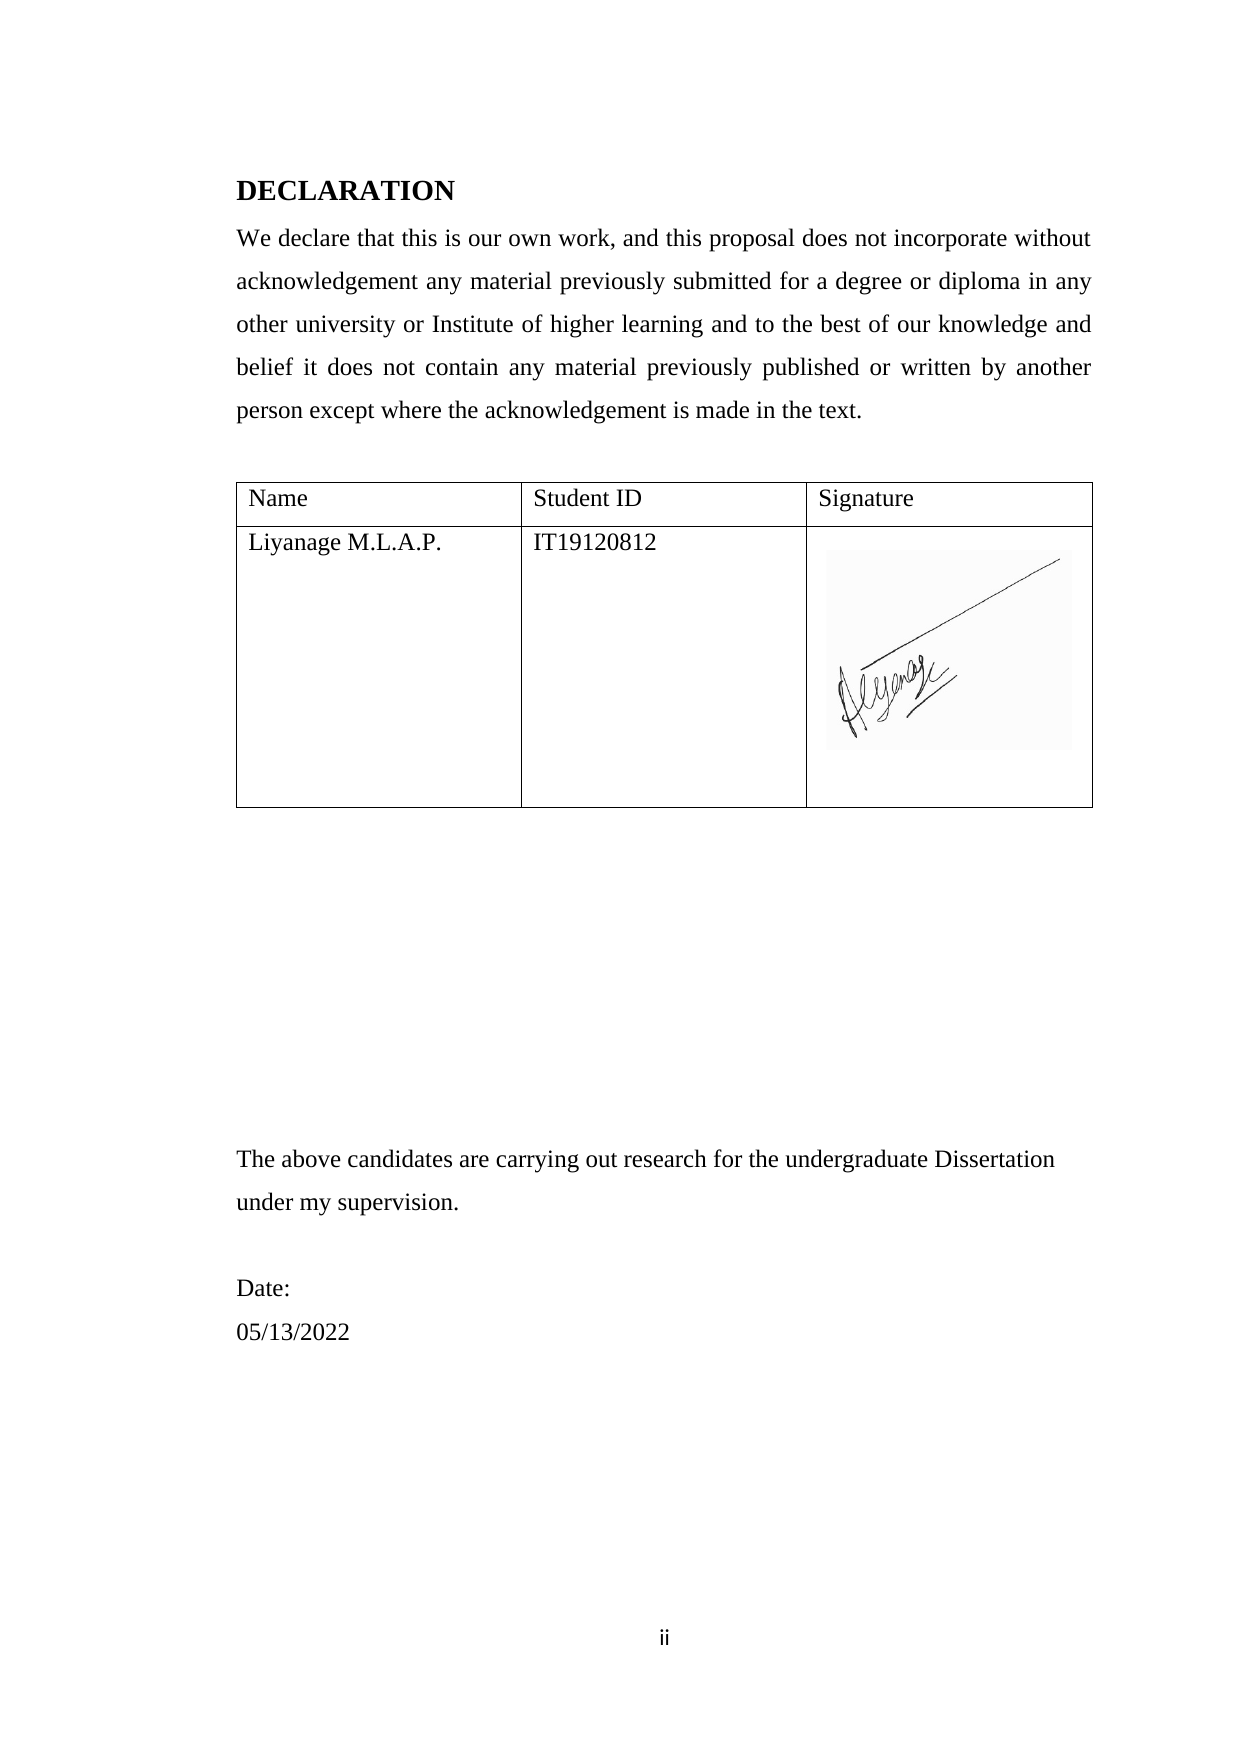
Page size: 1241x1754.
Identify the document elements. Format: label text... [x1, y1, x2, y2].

table_header Signature [807, 483, 1092, 526]
text The above candidates are carrying out research for the undergraduate Dissertation [236, 1144, 1092, 1173]
table_header Name [237, 483, 521, 526]
text We declare that this is our own work, and this proposal does not incorporate without acknowledgement any material previously submitted for a degree or diploma in any other university or Institute of higher learning and to the best of our knowledge and belief it does not contain any material previously published or written by another person except where the acknowledgement is made in the text. [236, 223, 1092, 424]
subtitle DECLARATION [236, 173, 1092, 206]
text under my supervision. [236, 1187, 1092, 1216]
table_header Student ID [522, 483, 806, 526]
table_cell Liyanage M.L.A.P. [237, 527, 521, 807]
table_cell IT19120812 [522, 527, 806, 807]
text 05/13/2022 [236, 1317, 1092, 1345]
picture [826, 550, 1073, 750]
table_cell [807, 527, 1092, 807]
text Date: [236, 1273, 1092, 1302]
